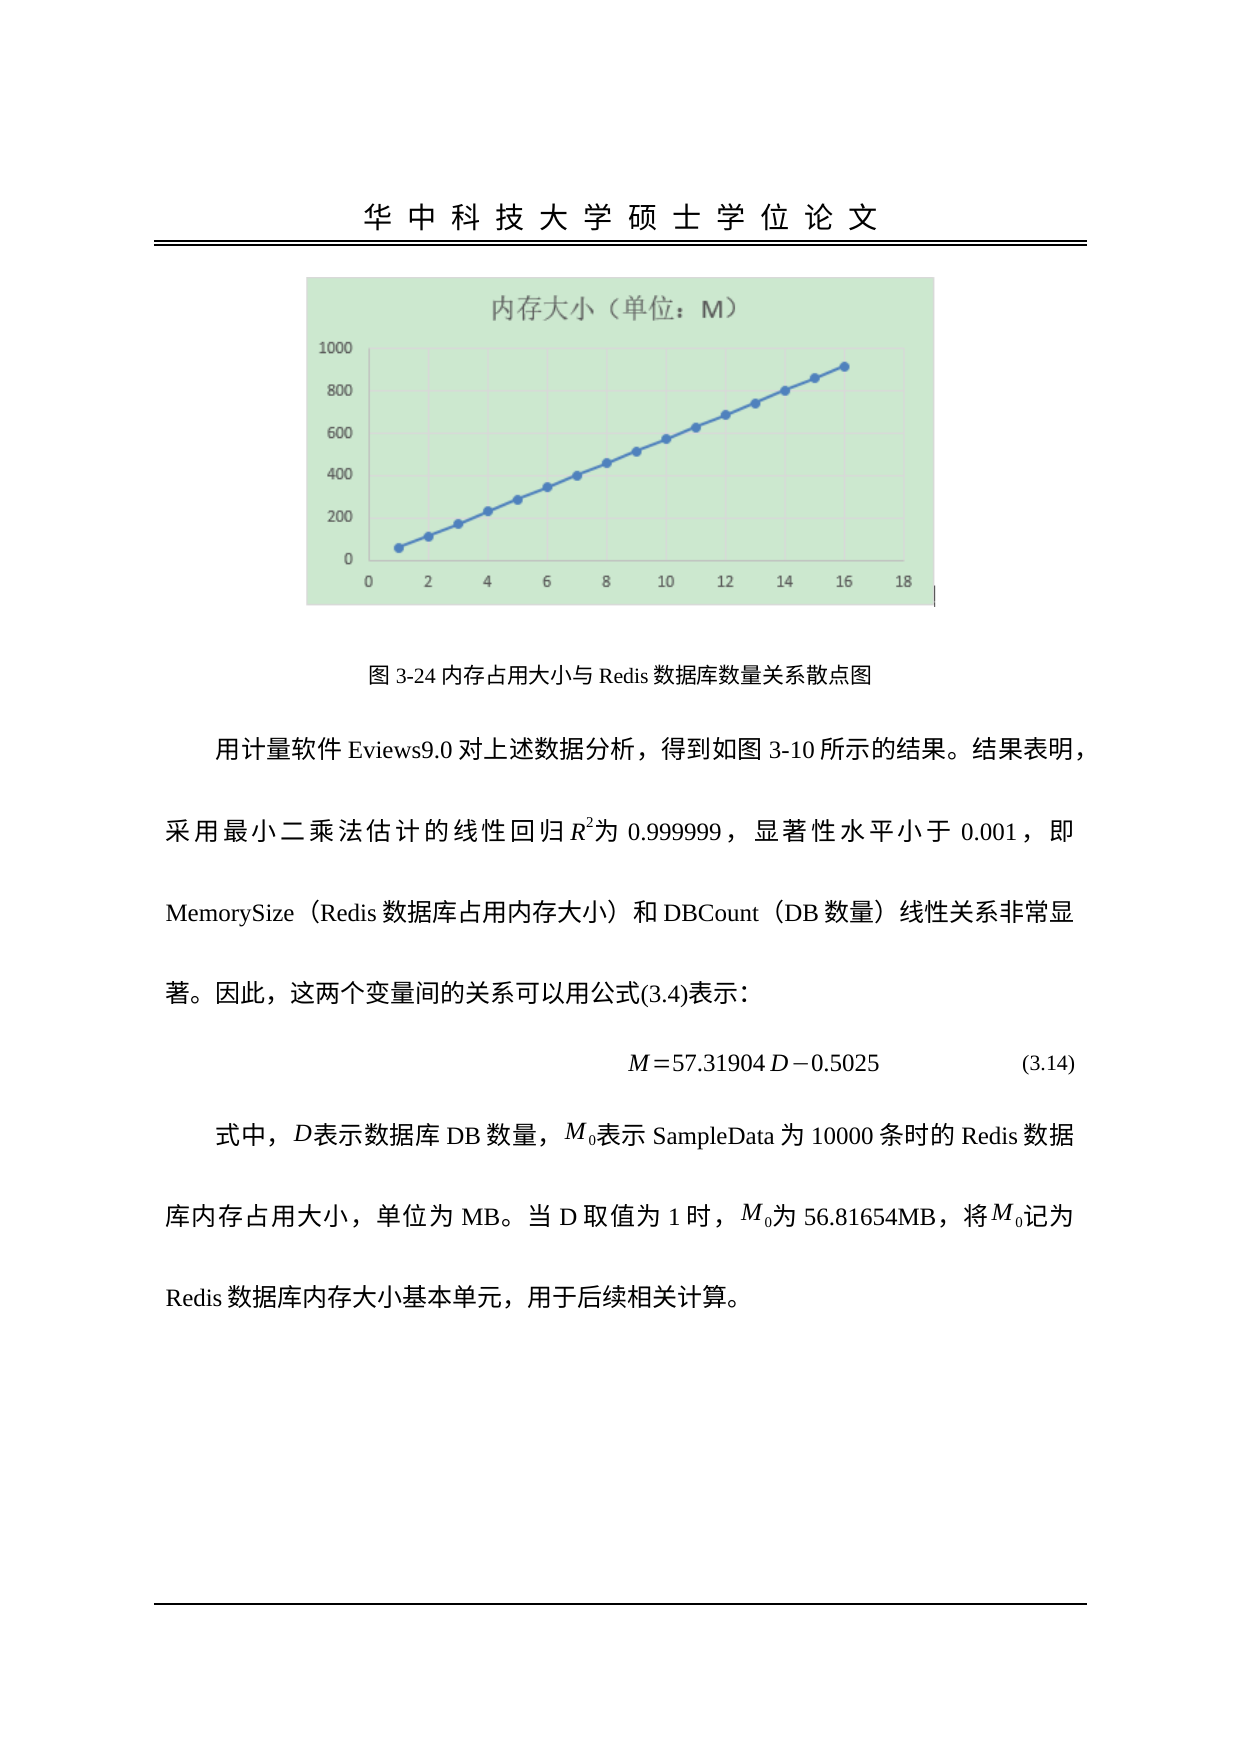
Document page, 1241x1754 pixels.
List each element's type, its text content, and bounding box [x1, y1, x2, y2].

picture [305, 277, 936, 607]
text 用计量软件Eviews9.0对上述数据分析，得到如图3-10所示的结果。结果表明，采用最小二乘法估计的线性回归为0.999999，显著性水平小于0.001，即MemorySize（Redis数据库占用内存大小）和DBCount（DB数量）线性关系非常显著。因此，这两个变量间的关系可以用公式(3.4)表示： [165, 716, 1075, 1024]
text 式中，表示数据库DB数量，表示SampleData为10000条时的Redis数据库内存占用大小，单位为MB。当D取值为1时，为56.81654MB，将记为Redis数据库内存大小基本单元，用于后续相关计算。 [165, 1101, 1075, 1328]
